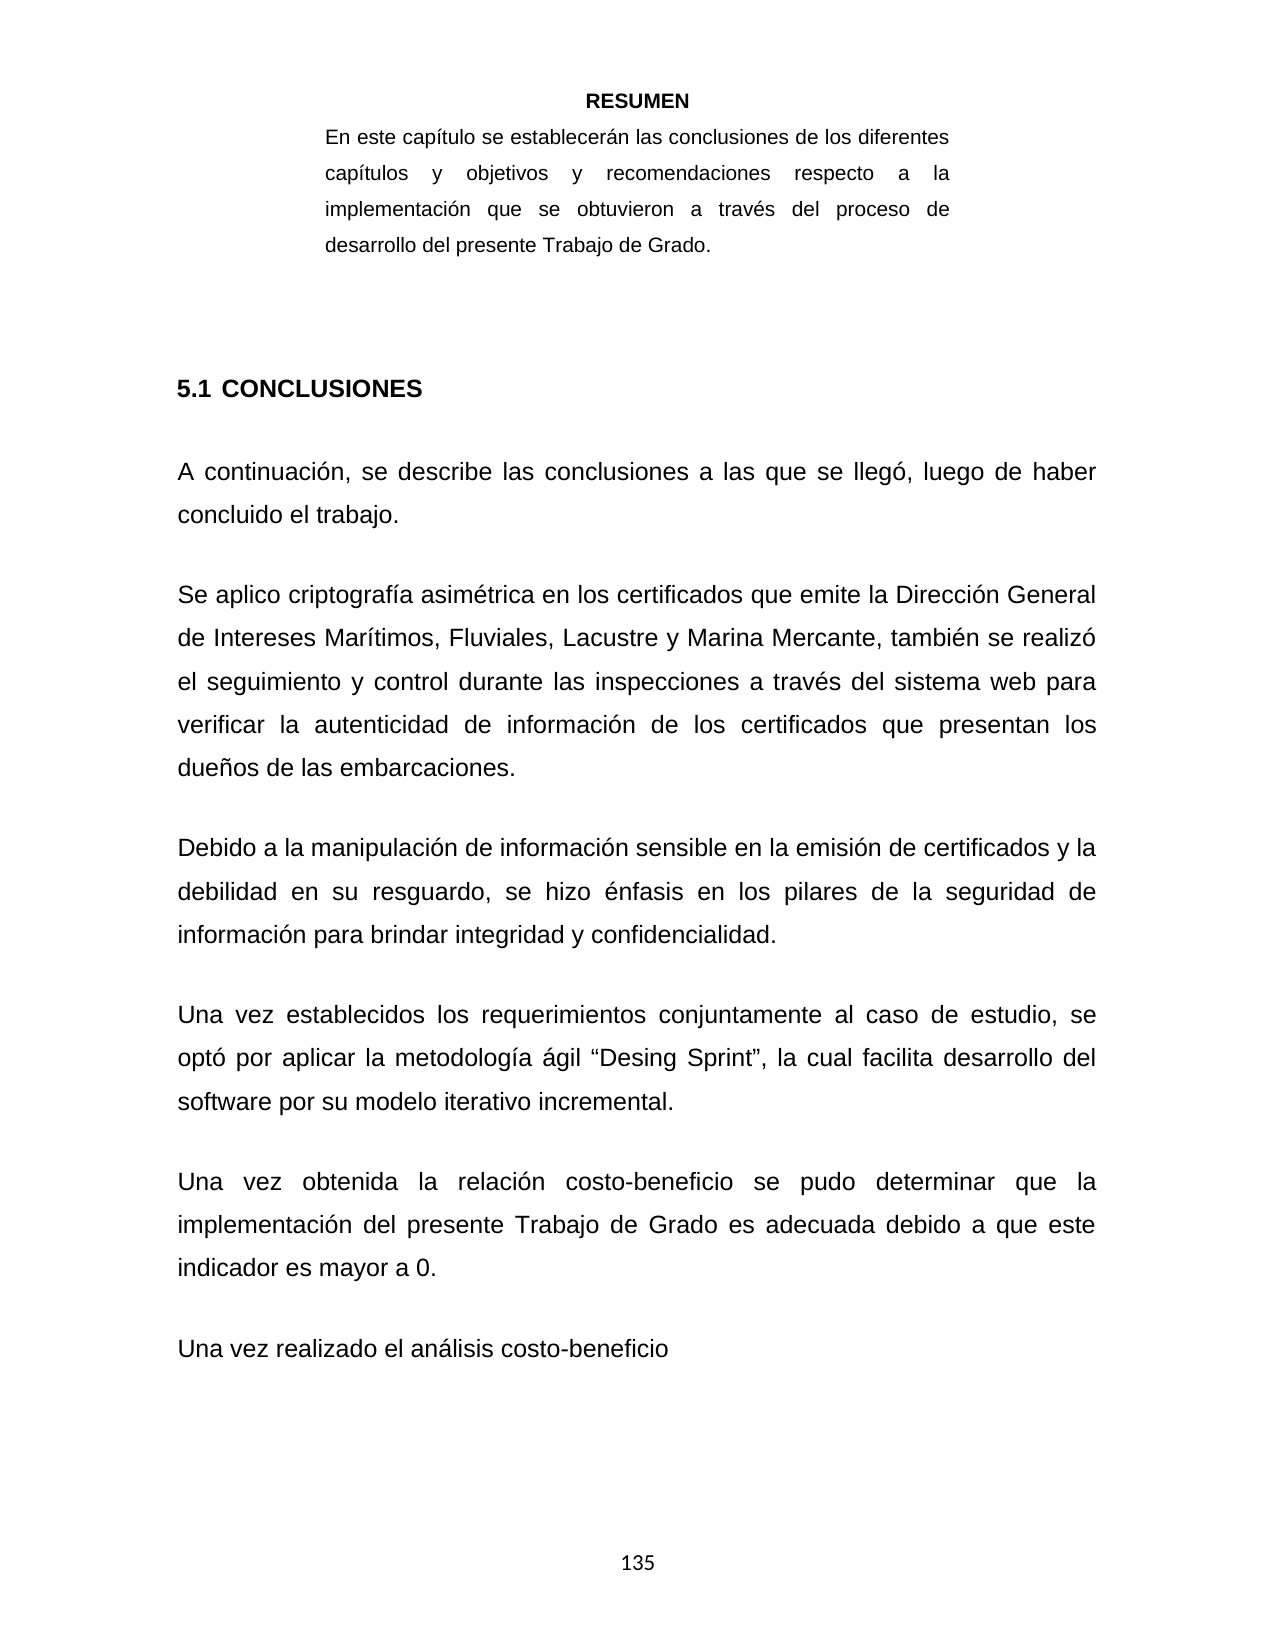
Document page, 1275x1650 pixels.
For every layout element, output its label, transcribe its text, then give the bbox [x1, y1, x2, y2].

text Una vez establecidos los requerimientos conjuntamente al caso de estudio, se optó por aplicar la metodología ágil “Desing Sprint”, la cual facilita desarrollo del software por su modelo iterativo incremental. [177, 1000, 1098, 1115]
list CONCLUSIONES [177, 374, 1098, 403]
text Debido a la manipulación de información sensible en la emisión de certificados y la debilidad en su resguardo, se hizo énfasis en los pilares de la seguridad de información para brindar integridad y confidencialidad. [177, 833, 1098, 948]
text En este capítulo se establecerán las conclusiones de los diferentes capítulos y objetivos y recomendaciones respecto a la implementación que se obtuvieron a través del proceso de desarrollo del presente Trabajo de Grado. [325, 124, 950, 256]
text Se aplico criptografía asimétrica en los certificados que emite la Dirección General de Intereses Marítimos, Fluviales, Lacustre y Marina Mercante, también se realizó el seguimiento y control durante las inspecciones a través del sistema web para verificar la autenticidad de información de los certificados que presentan los dueños de las embarcaciones. [177, 580, 1098, 781]
text RESUMEN [177, 89, 1098, 113]
text Una vez obtenida la relación costo-beneficio se pudo determinar que la implementación del presente Trabajo de Grado es adecuada debido a que este indicador es mayor a 0. [177, 1167, 1098, 1282]
text Una vez realizado el análisis costo-beneficio [177, 1334, 1098, 1363]
text A continuación, se describe las conclusiones a las que se llegó, luego de haber concluido el trabajo. [177, 456, 1098, 528]
